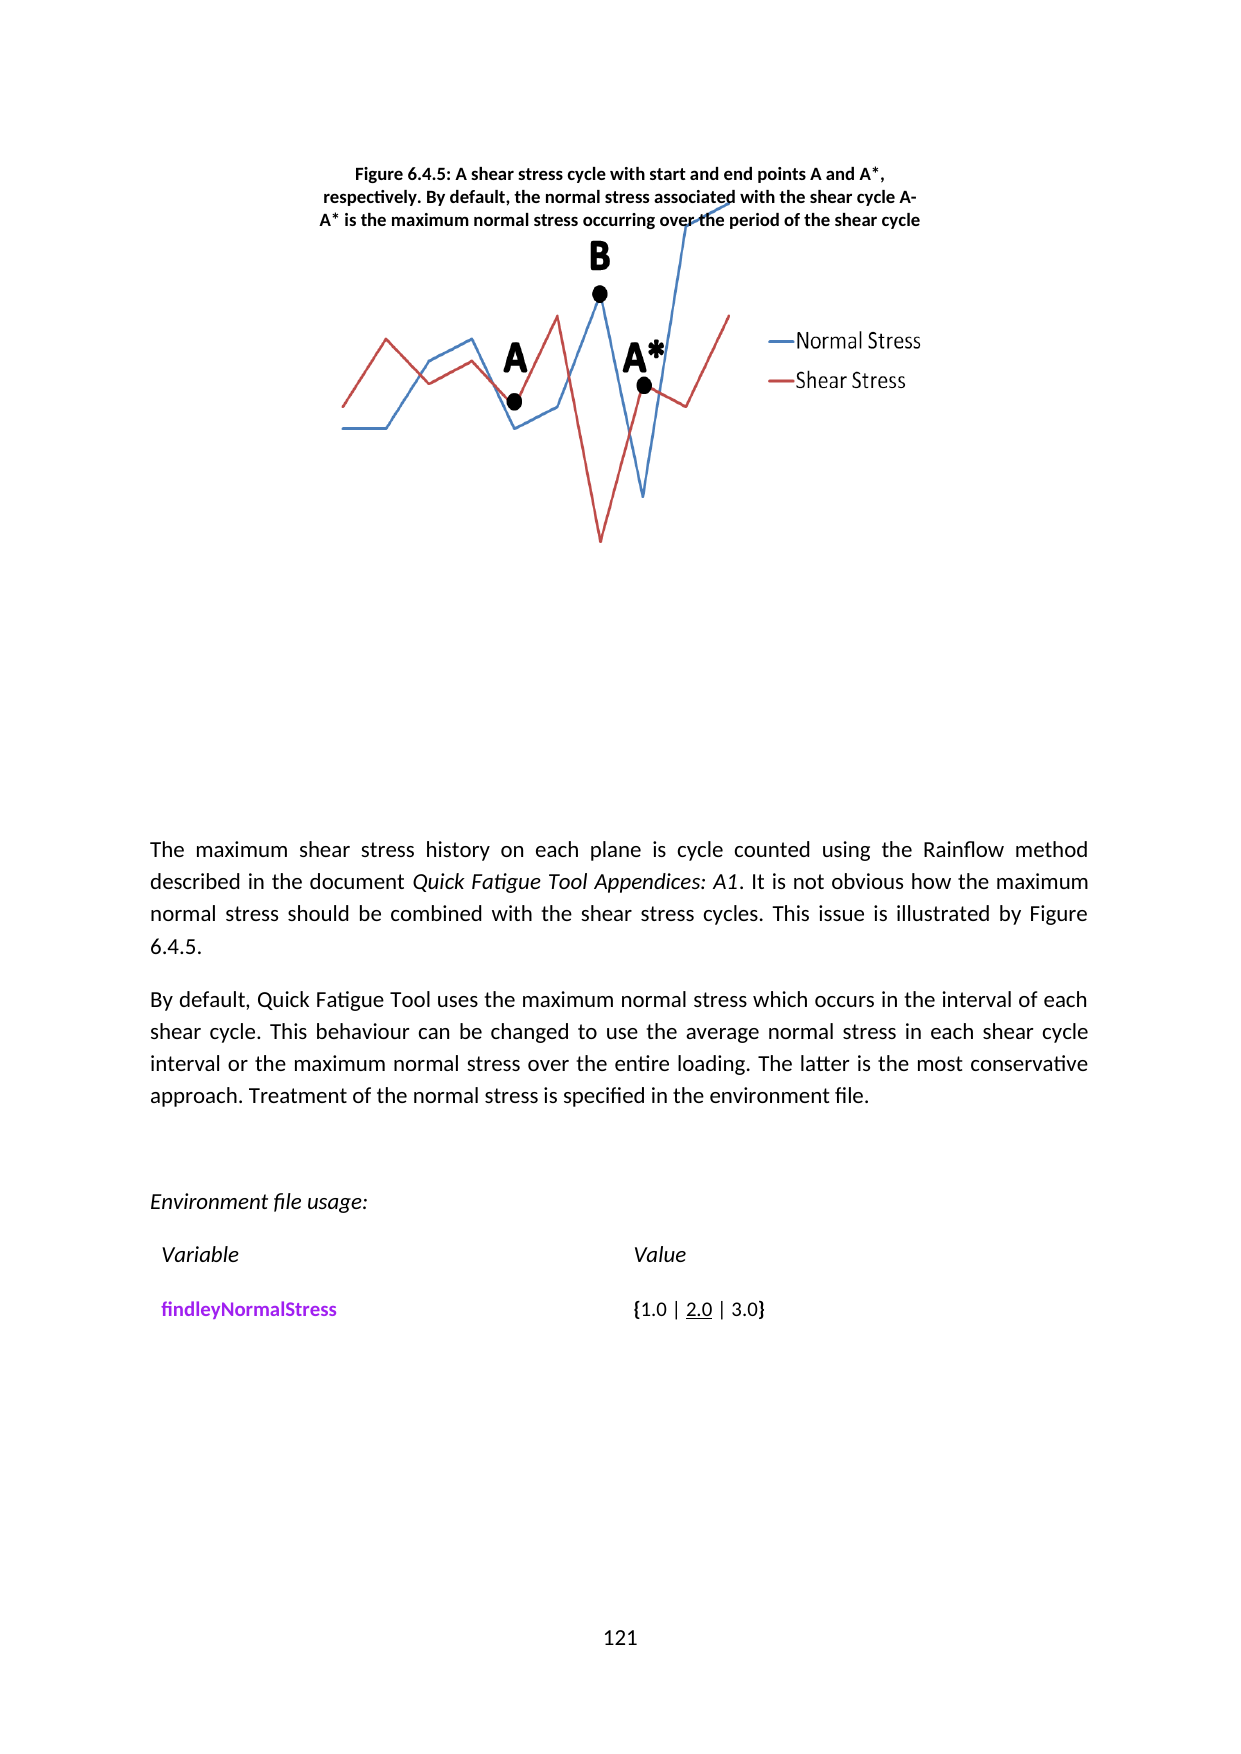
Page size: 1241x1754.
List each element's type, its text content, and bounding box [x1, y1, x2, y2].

text The maximum shear stress history on each plane is cycle counted using the Rainflow method described in the document Quick Fatigue Tool Appendices: A1. It is not obvious how the maximum normal stress should be combined with the shear stress cycles. This issue is illustrated by Figure 6.4.5. [150, 835, 1090, 960]
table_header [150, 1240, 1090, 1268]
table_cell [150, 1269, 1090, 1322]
text Environment file usage: [150, 1187, 1090, 1215]
picture [313, 149, 927, 573]
text By default, Quick Fatigue Tool uses the maximum normal stress which occurs in the interval of each shear cycle. This behaviour can be changed to use the average normal stress in each shear cycle interval or the maximum normal stress over the entire loading. The latter is the most conservative approach. Treatment of the normal stress is specified in the environment file. [150, 985, 1090, 1109]
